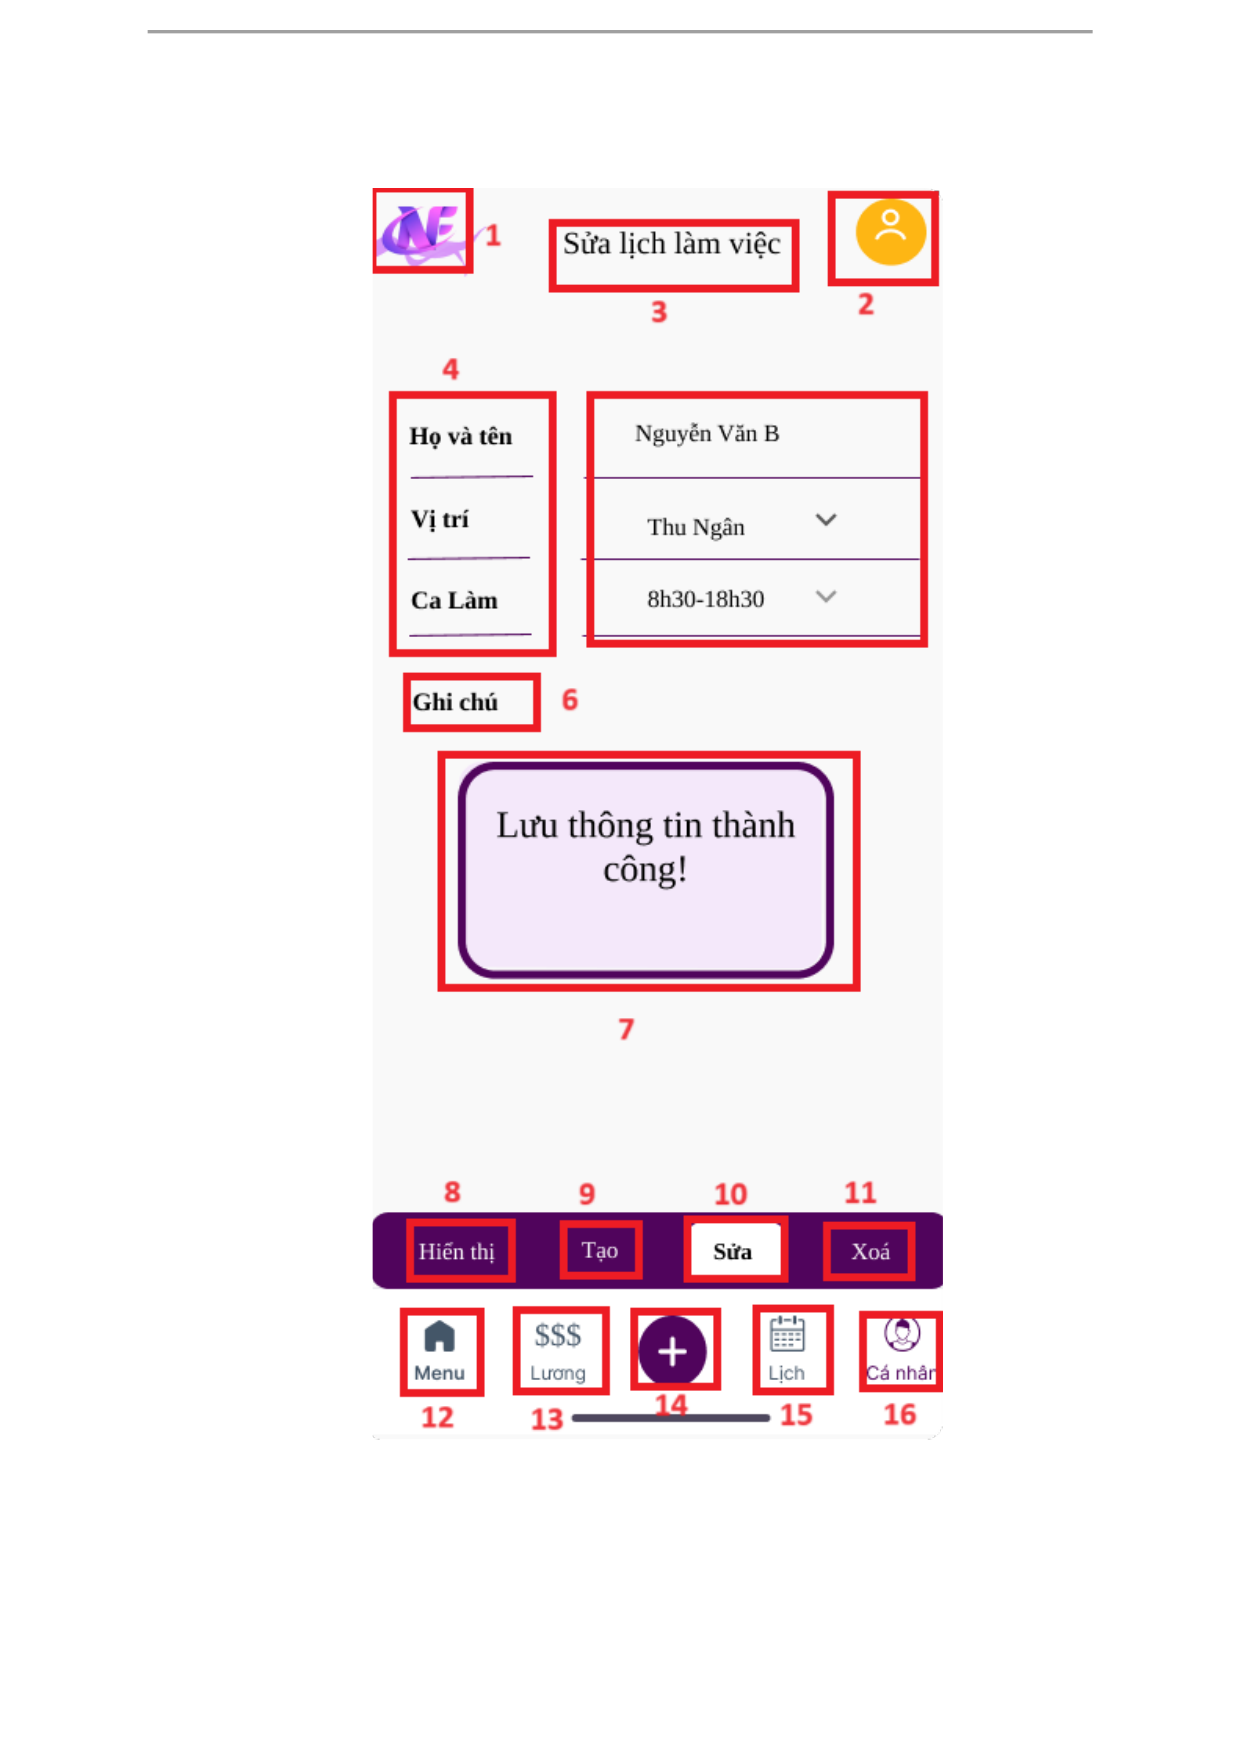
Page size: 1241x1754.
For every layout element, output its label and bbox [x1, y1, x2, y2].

picture [372, 188, 943, 1441]
